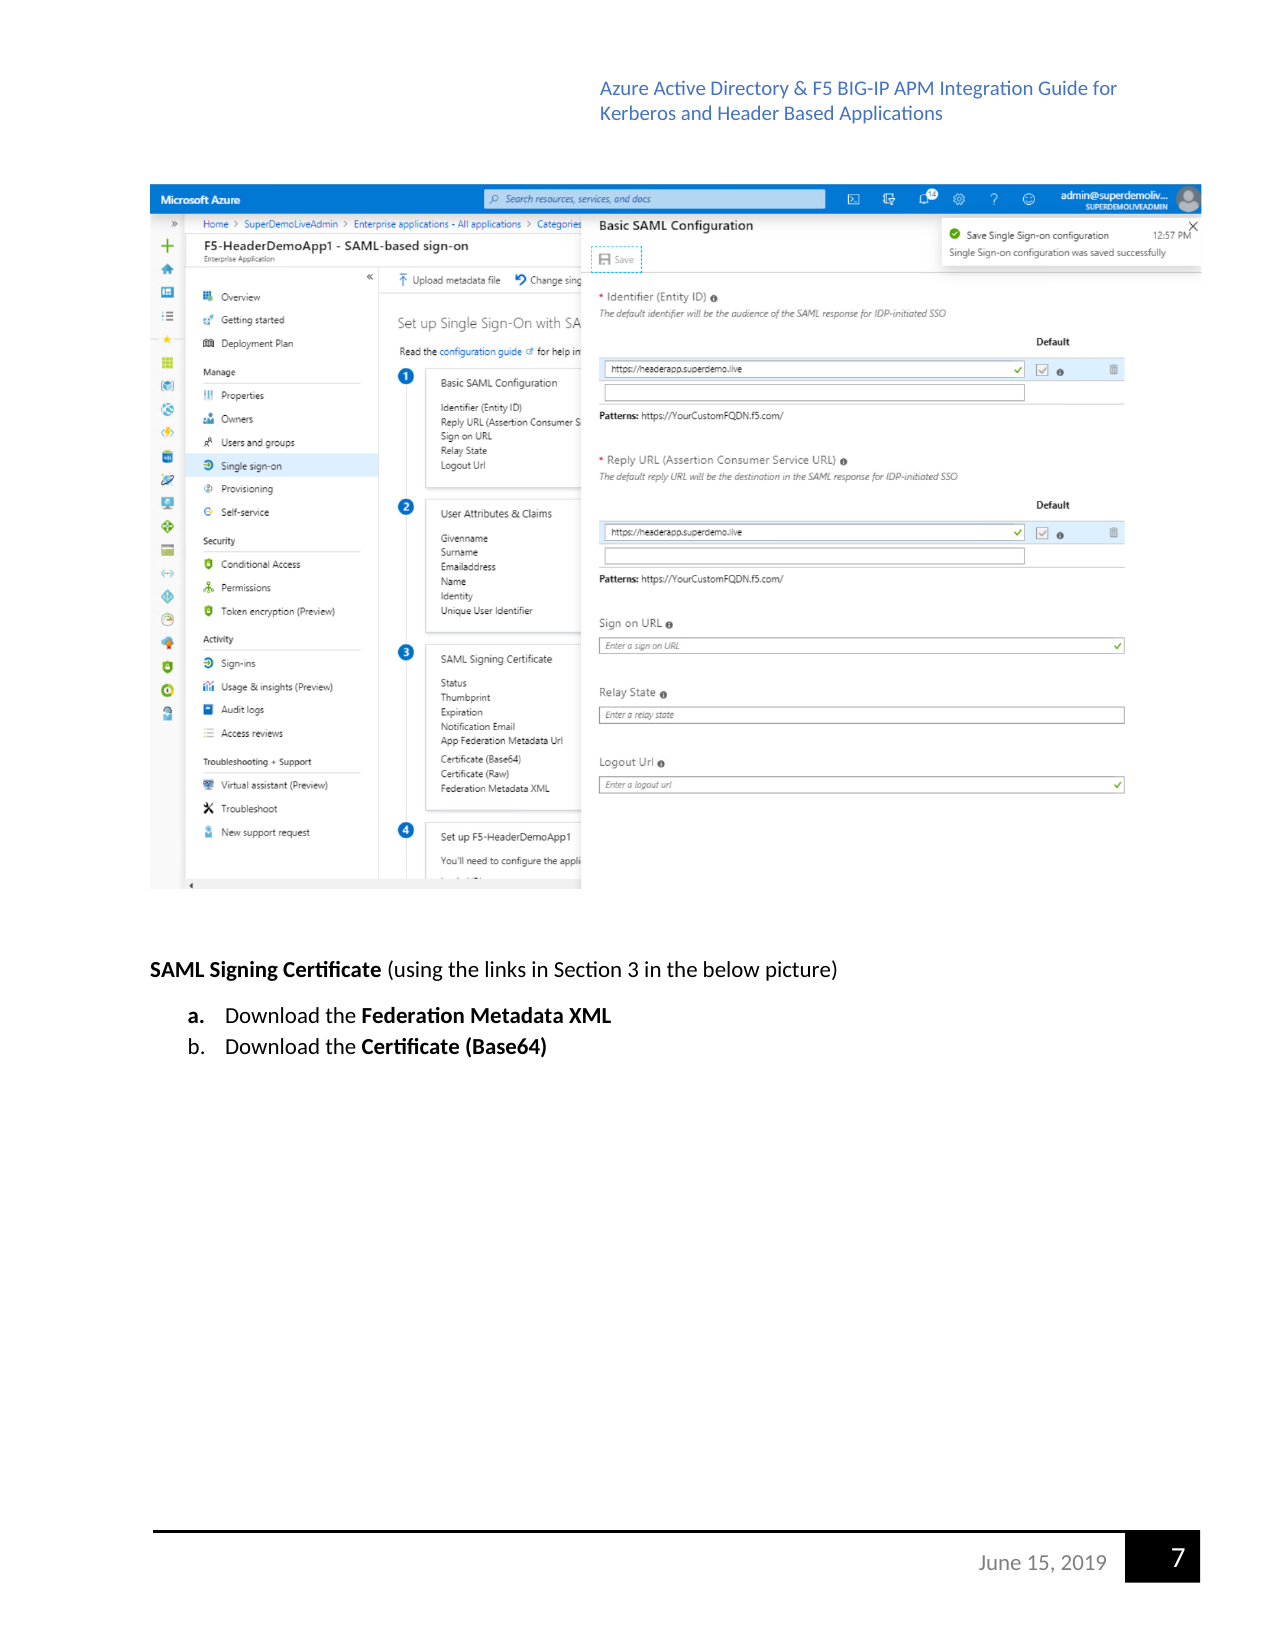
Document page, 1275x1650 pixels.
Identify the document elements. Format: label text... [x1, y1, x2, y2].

list Download the Federation Metadata XML [187, 1002, 1125, 1030]
text SAML Signing Certificate (using the links in Section 3 in the below picture) [150, 955, 1125, 983]
picture [150, 184, 1202, 889]
list Download the Certificate (Base64) [187, 1032, 1125, 1060]
